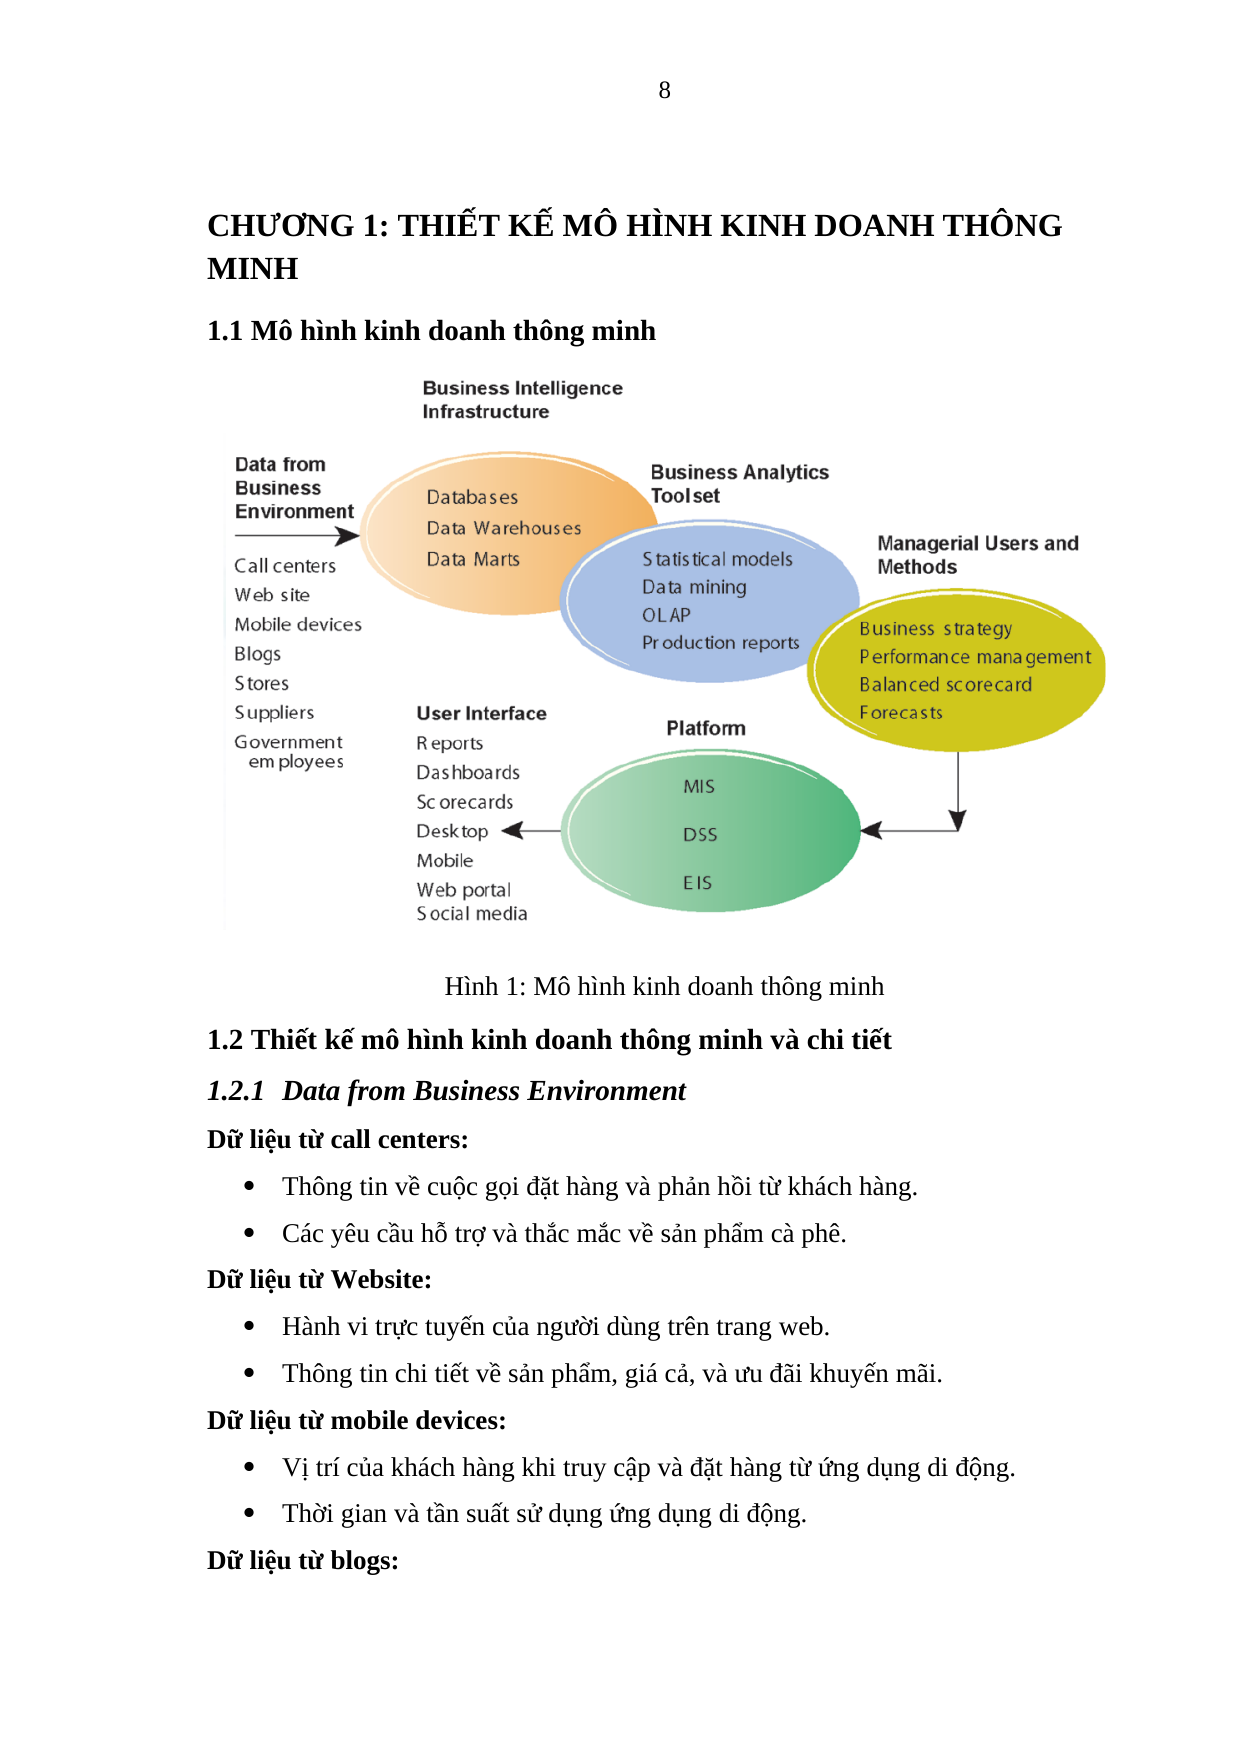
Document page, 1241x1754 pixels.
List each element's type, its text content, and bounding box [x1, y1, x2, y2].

text Dữ liệu từ blogs: [207, 1544, 1122, 1576]
list Data from Business Environment [207, 1073, 1122, 1106]
list Các yêu cầu hỗ trợ và thắc mắc về sản phẩm cà phê. [244, 1217, 1122, 1248]
list Thông tin chi tiết về sản phẩm, giá cả, và ưu đãi khuyến mãi. [244, 1357, 1122, 1388]
list Thông tin về cuộc gọi đặt hàng và phản hồi từ khách hàng. [244, 1170, 1122, 1201]
text CHƯƠNG 1: THIẾT KẾ MÔ HÌNH KINH DOANH THÔNG MINH [207, 207, 1122, 286]
list Thời gian và tần suất sử dụng ứng dụng di động. [244, 1497, 1122, 1529]
list Hành vi trực tuyến của người dùng trên trang web. [244, 1310, 1122, 1341]
list Mô hình kinh doanh thông minh [207, 313, 1122, 346]
picture [223, 363, 1106, 930]
list Thiết kế mô hình kinh doanh thông minh và chi tiết [207, 1022, 1122, 1056]
text Dữ liệu từ mobile devices: [207, 1404, 1122, 1435]
text Dữ liệu từ call centers: [207, 1123, 1122, 1154]
text Dữ liệu từ Website: [207, 1263, 1122, 1295]
list Vị trí của khách hàng khi truy cập và đặt hàng từ ứng dụng di động. [244, 1451, 1122, 1482]
